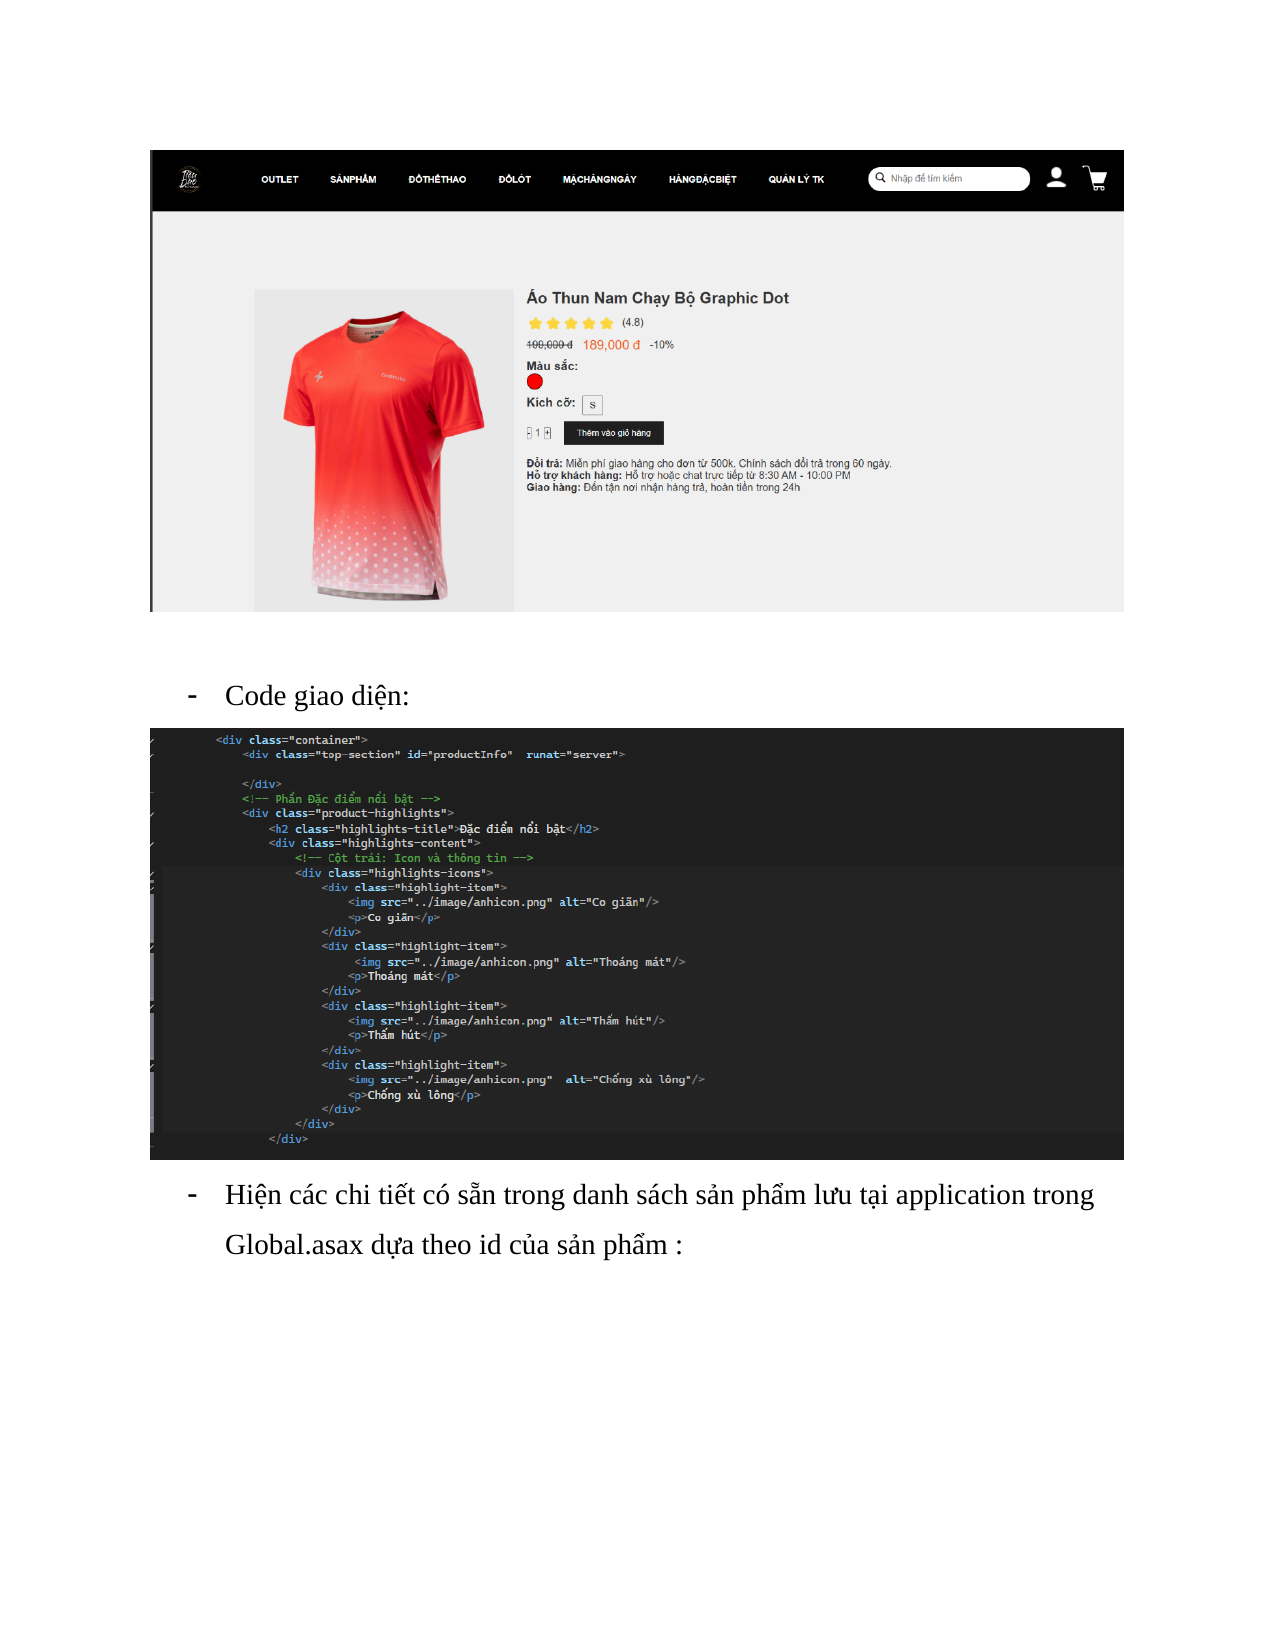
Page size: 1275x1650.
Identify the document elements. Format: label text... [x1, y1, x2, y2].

picture [150, 150, 1124, 612]
picture [150, 728, 1124, 1160]
list Code giao diện: [187, 678, 1125, 712]
list Hiện các chi tiết có sẵn trong danh sách sản phẩm lưu tại application trong Global.asax dựa theo id của sản phẩm : [187, 1177, 1125, 1261]
